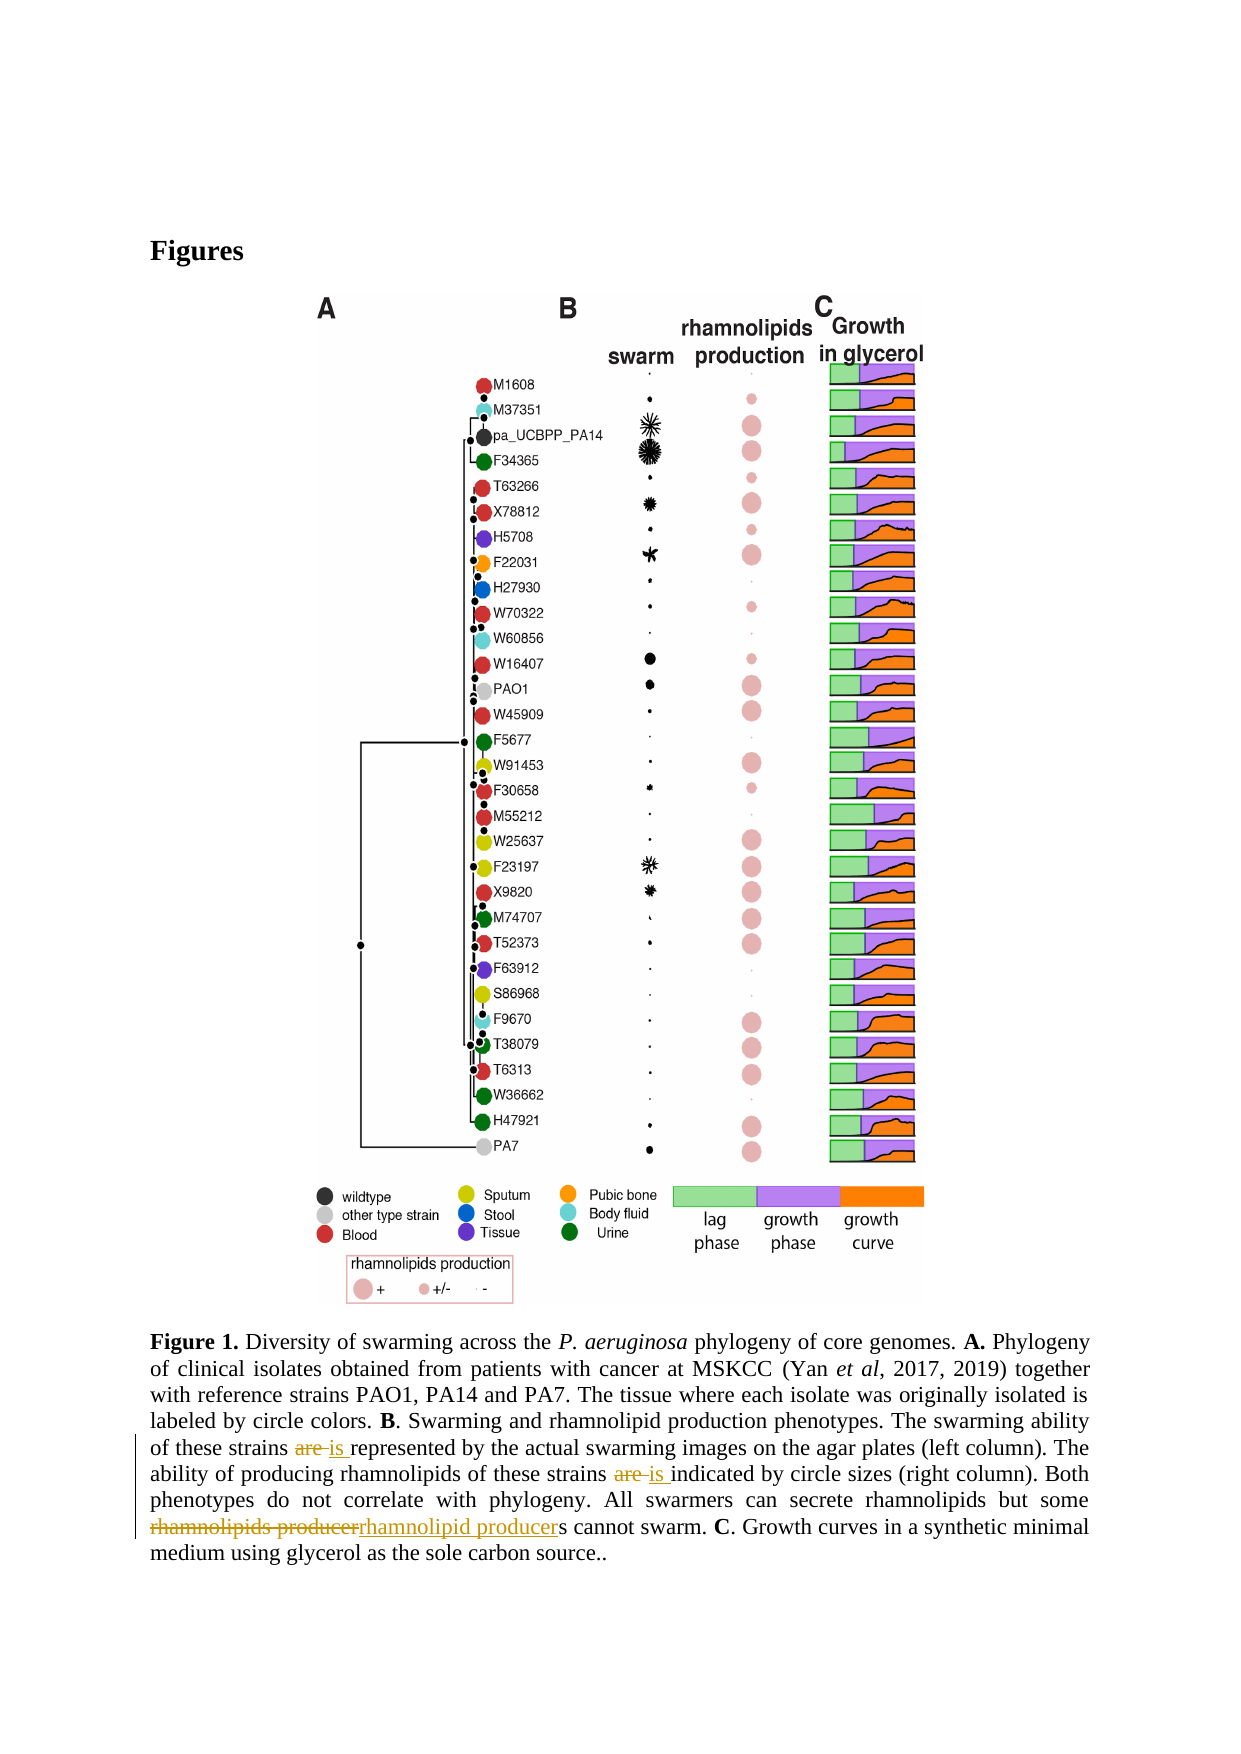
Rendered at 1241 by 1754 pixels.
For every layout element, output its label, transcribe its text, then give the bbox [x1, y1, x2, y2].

text Figures [150, 233, 1090, 267]
picture [316, 292, 925, 1304]
text Figure 1. Diversity of swarming across the P. aeruginosa phylogeny of core genomes. A. Phylogeny of clinical isolates obtained from patients with cancer at MSKCC (Yan et al, 2017, 2019) together with reference strains PAO1, PA14 and PA7. The tissue where each isolate was originally isolated is labeled by circle colors. B. Swarming and rhamnolipid production phenotypes. The swarming ability of these strains represented by the actual swarming images on the agar plates (left column). The ability of producing rhamnolipids of these strains indicated by circle sizes (right column). Both phenotypes do not correlate with phylogeny. All swarmers can secrete rhamnolipids but some s cannot swarm. C. Growth curves in a synthetic minimal medium using glycerol as the sole carbon source.. [150, 1328, 1090, 1566]
